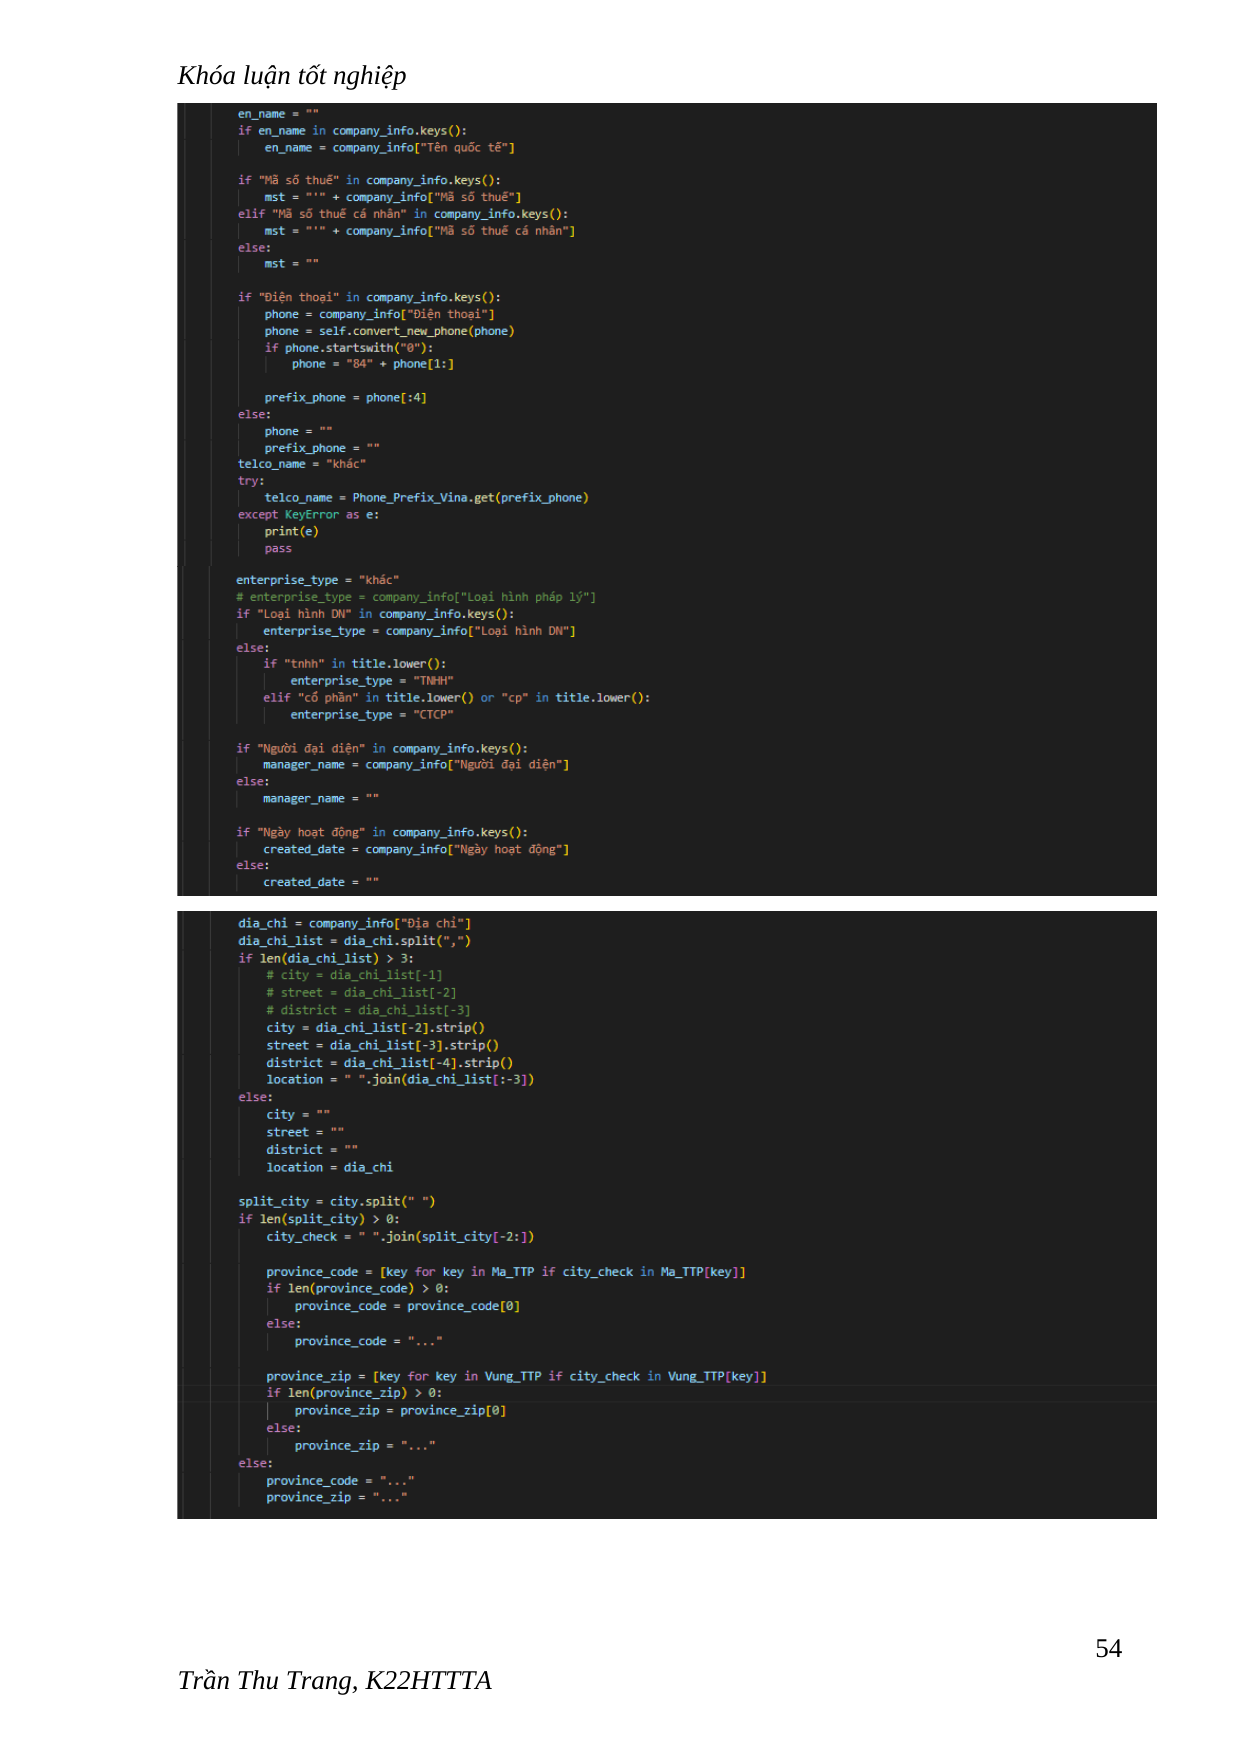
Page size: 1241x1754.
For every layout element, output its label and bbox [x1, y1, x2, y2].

picture [177, 911, 1157, 1519]
picture [177, 103, 1157, 896]
